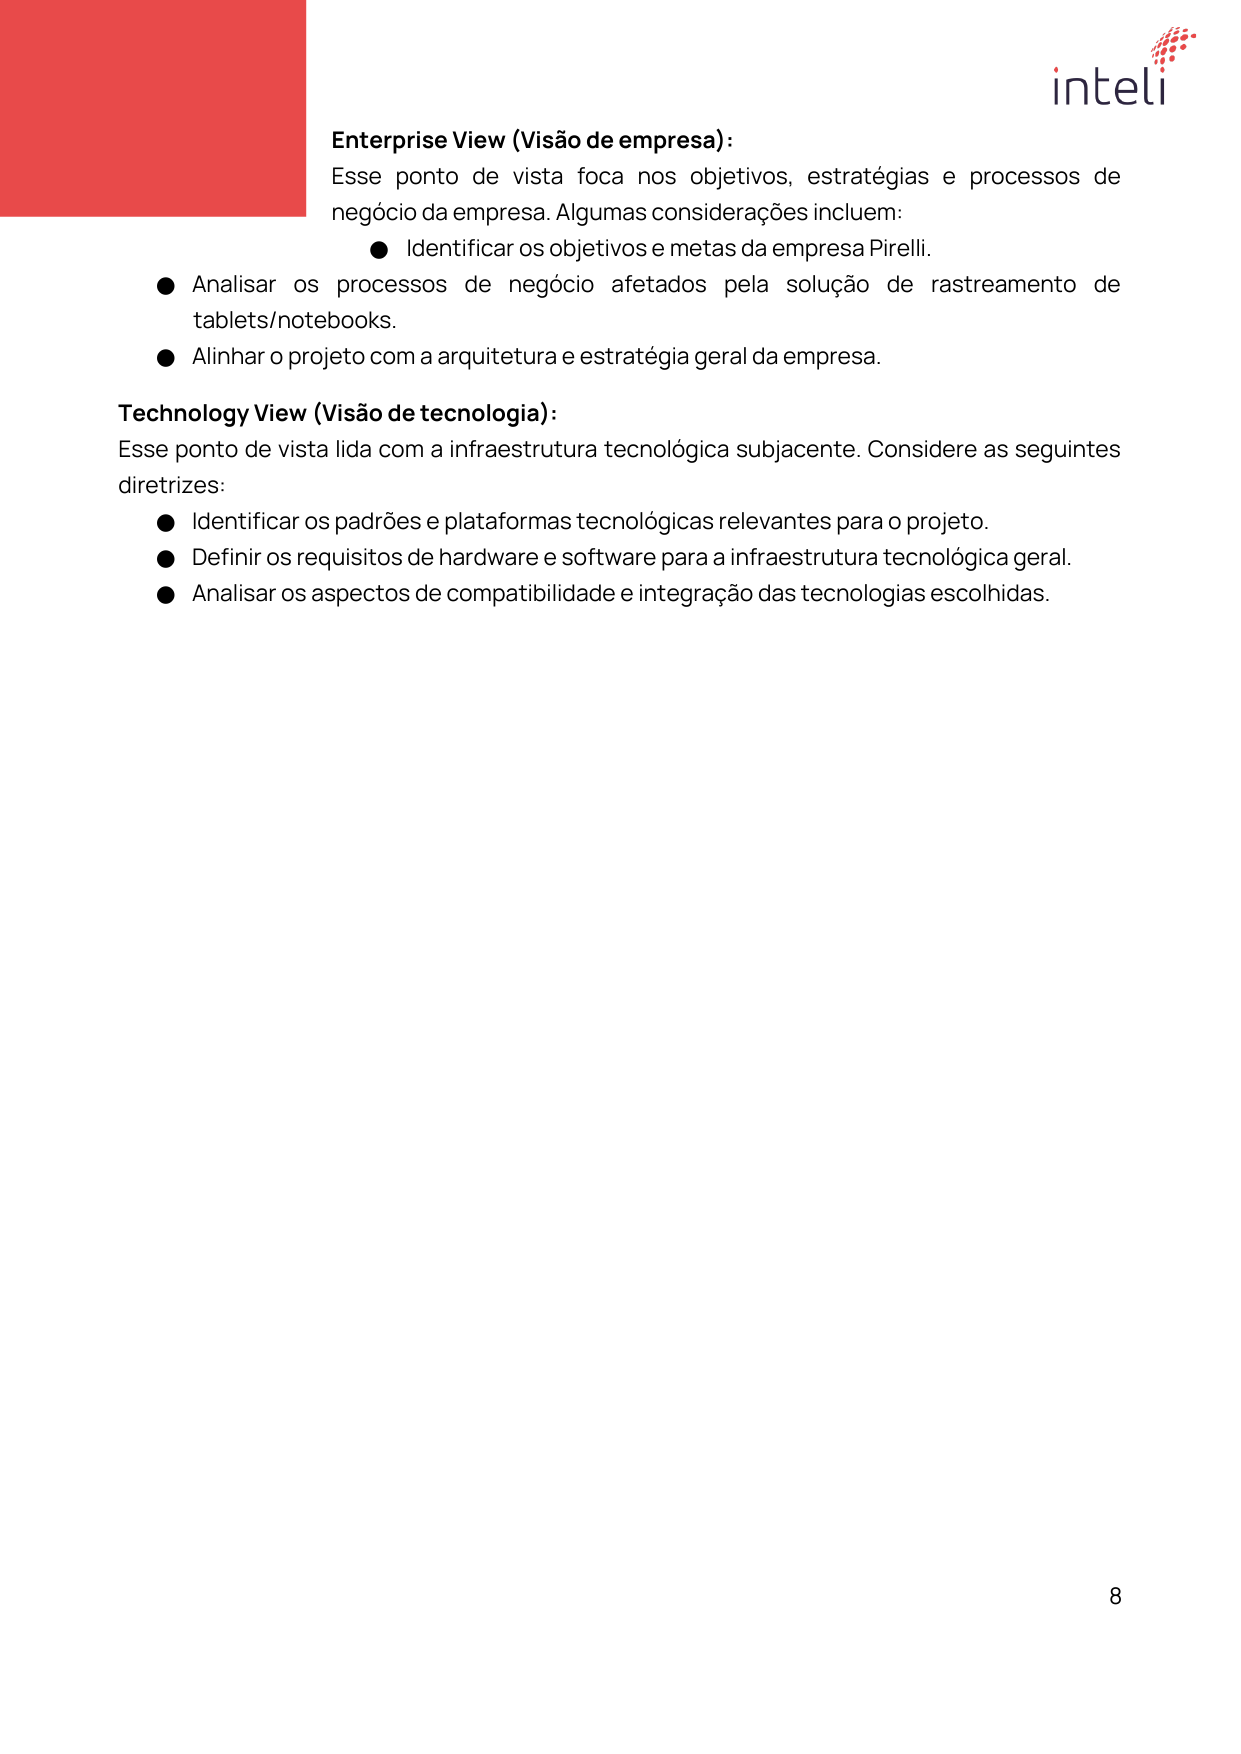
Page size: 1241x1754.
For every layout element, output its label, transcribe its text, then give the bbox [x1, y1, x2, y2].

list Analisar os processos de negócio afetados pela solução de rastreamento de tablets/notebooks. [156, 268, 1122, 336]
list Identificar os padrões e plataformas tecnológicas relevantes para o projeto. [156, 505, 1122, 537]
picture [1054, 27, 1197, 105]
text Esse ponto de vista foca nos objetivos, estratégias e processos de negócio da empresa. Algumas considerações incluem: [118, 160, 1122, 227]
list Definir os requisitos de hardware e software para a infraestrutura tecnológica geral. [156, 541, 1122, 573]
list Identificar os objetivos e metas da empresa Pirelli. [156, 232, 1122, 263]
list Analisar os aspectos de compatibilidade e integração das tecnologias escolhidas. [156, 577, 1122, 609]
text Esse ponto de vista lida com a infraestrutura tecnológica subjacente. Considere as seguintes diretrizes: [118, 433, 1122, 501]
list Alinhar o projeto com a arquitetura e estratégia geral da empresa. [156, 340, 1122, 372]
picture [0, 0, 307, 217]
text Enterprise View (Visão de empresa): [118, 124, 1122, 155]
text Technology View (Visão de tecnologia): [118, 397, 1122, 428]
